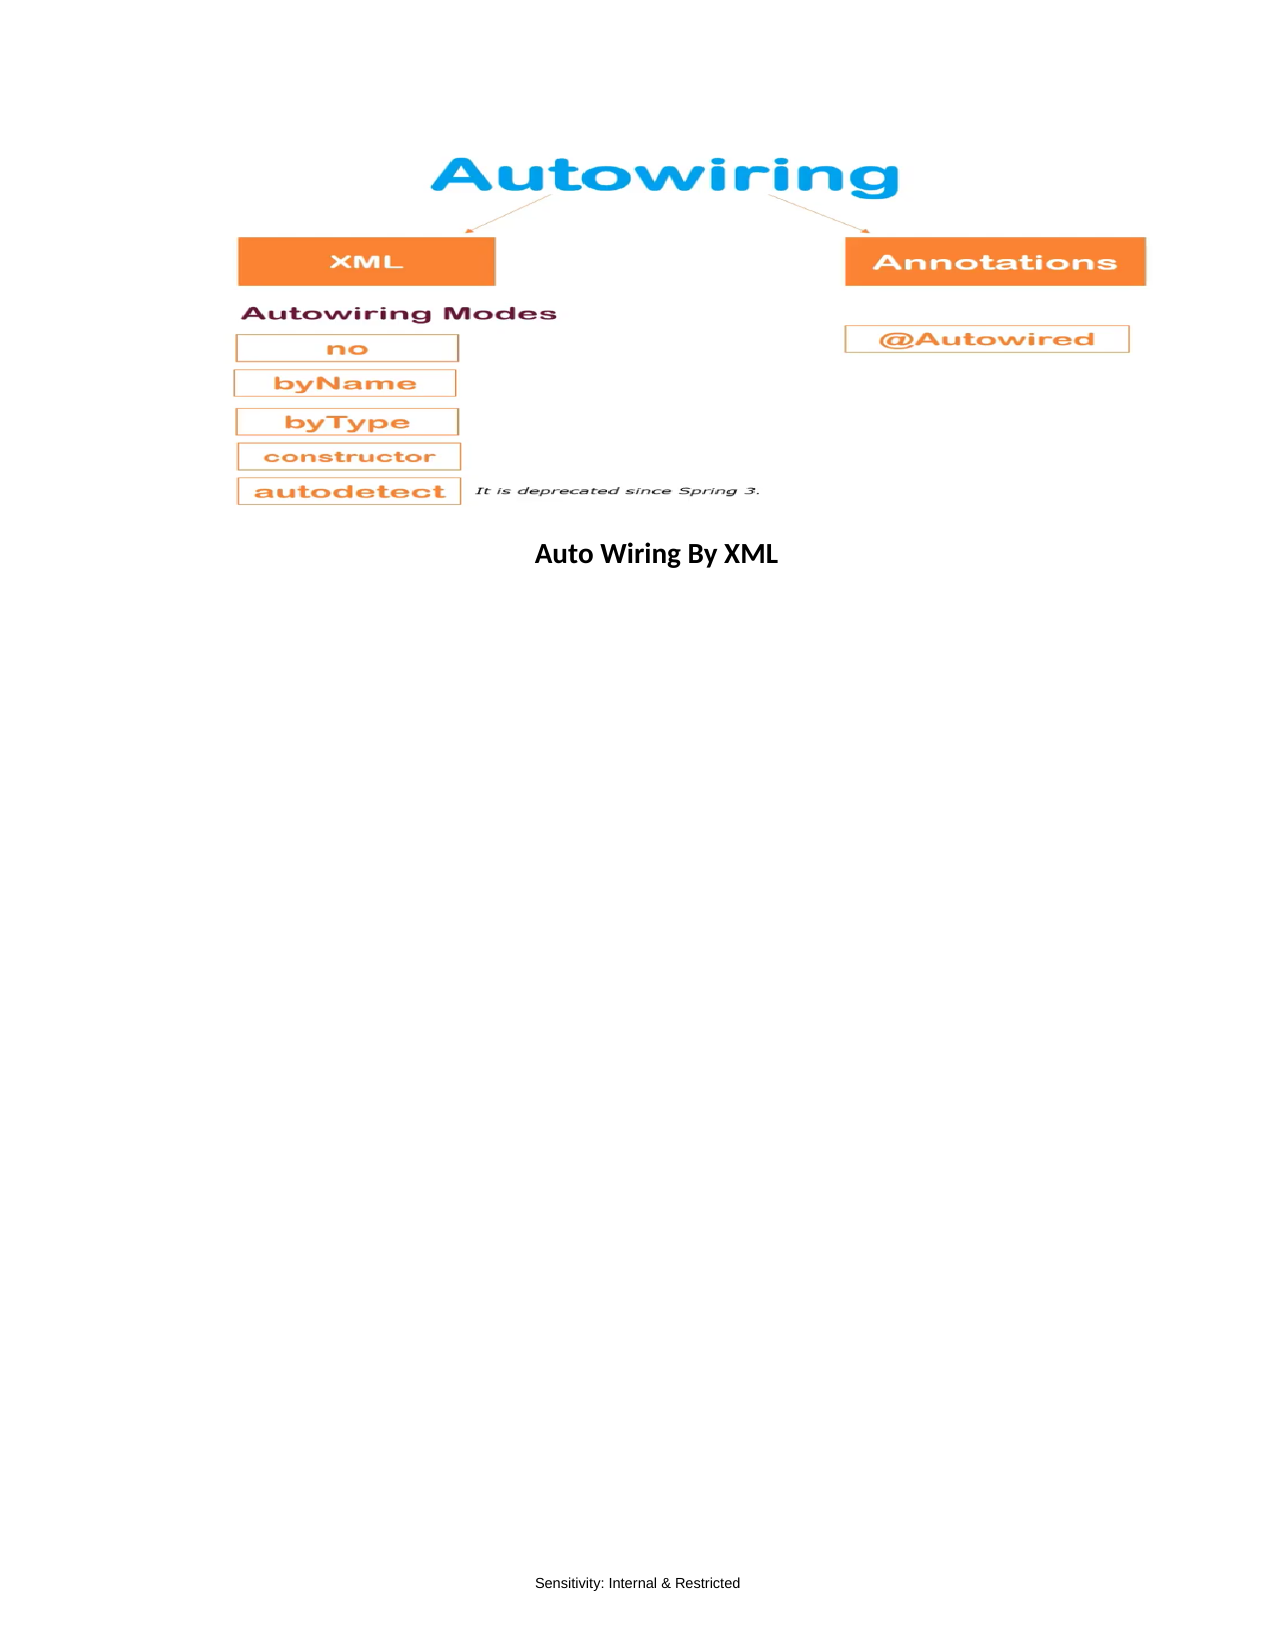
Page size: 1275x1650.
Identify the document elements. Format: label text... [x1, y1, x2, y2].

text Auto Wiring By XML [187, 535, 1125, 571]
picture [187, 150, 1164, 510]
